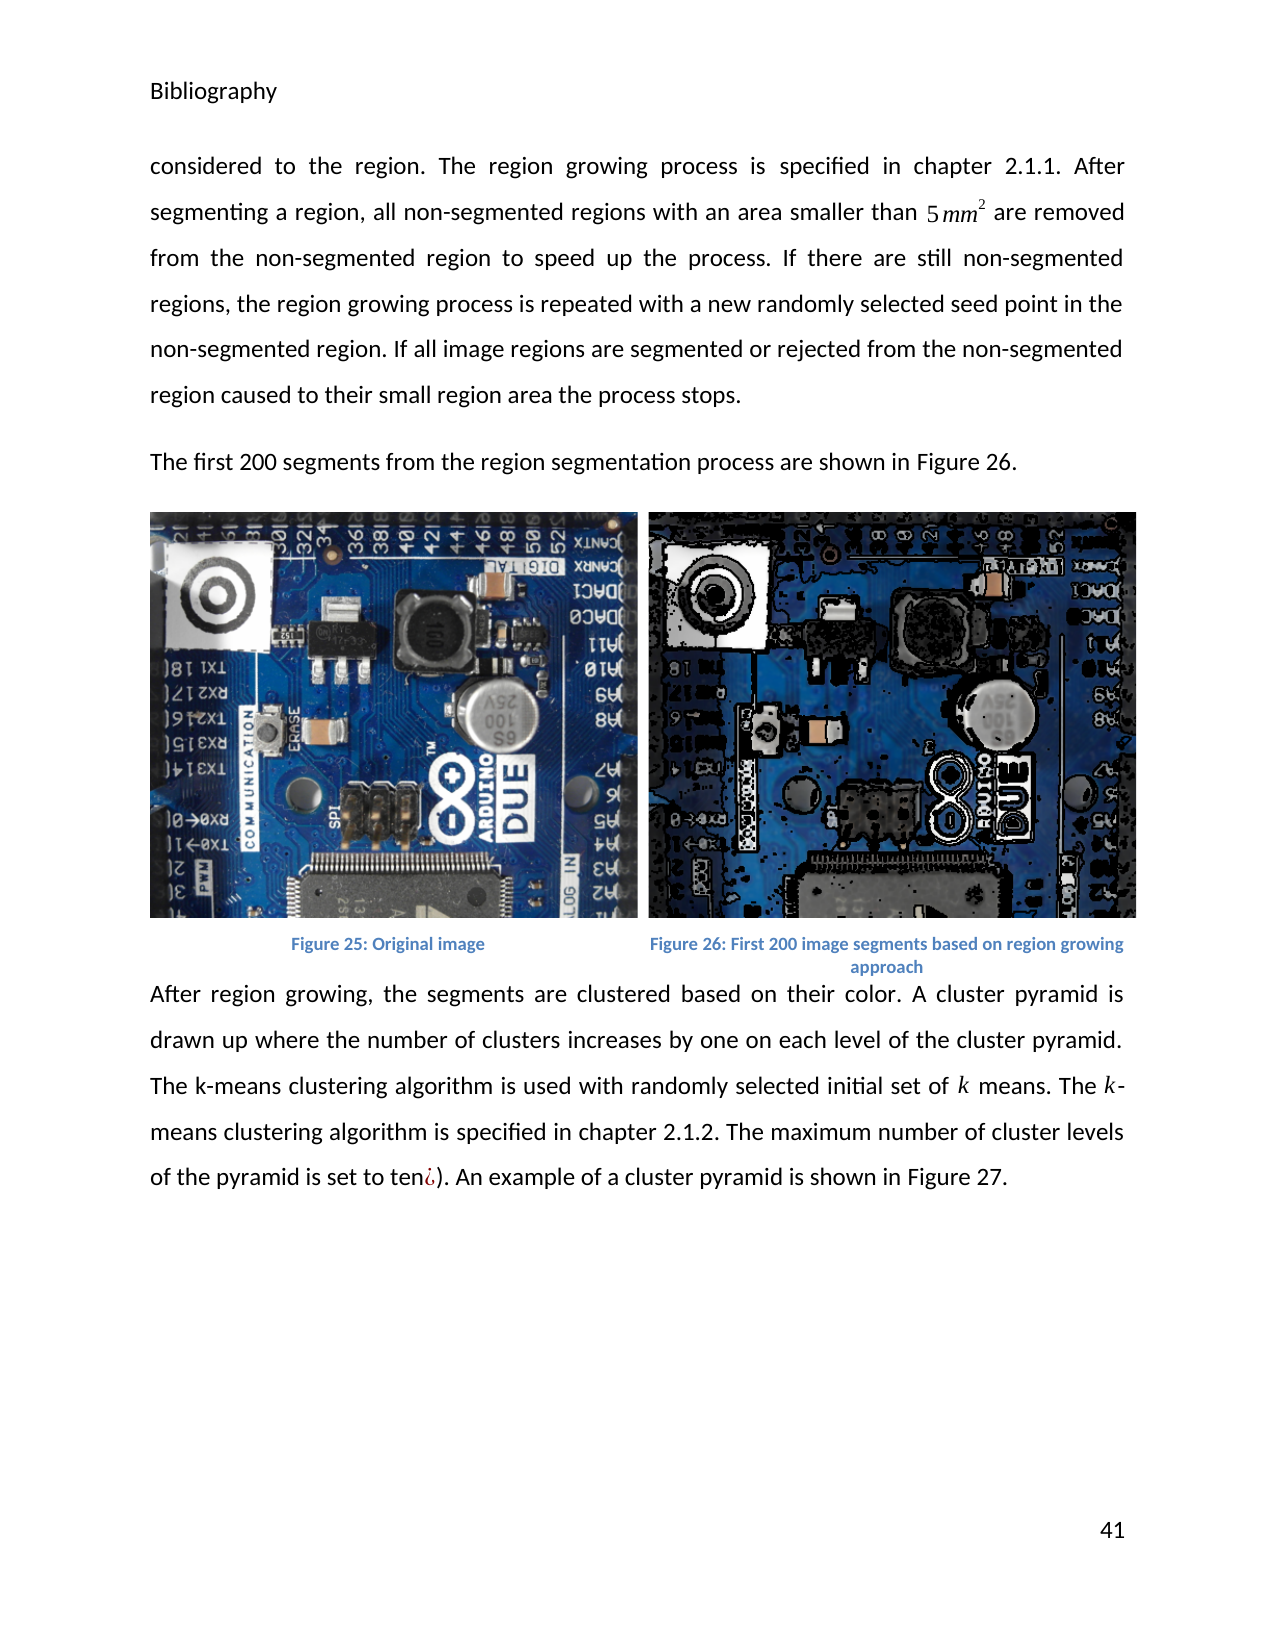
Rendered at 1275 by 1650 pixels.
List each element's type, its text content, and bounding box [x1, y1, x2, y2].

text After region growing, the segments are clustered based on their color. A cluster pyramid is drawn up where the number of clusters increases by one on each level of the cluster pyramid. The k-means clustering algorithm is used with randomly selected initial set of means. The -means clustering algorithm is specified in chapter 2.1.2. The maximum number of cluster levels of the pyramid is set to ten). An example of a cluster pyramid is shown in Figure 27. [150, 978, 1125, 1192]
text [150, 150, 1125, 410]
text The first 200 segments from the region segmentation process are shown in Figure 26. [150, 446, 1125, 476]
picture [648, 512, 1137, 918]
picture [150, 512, 638, 918]
